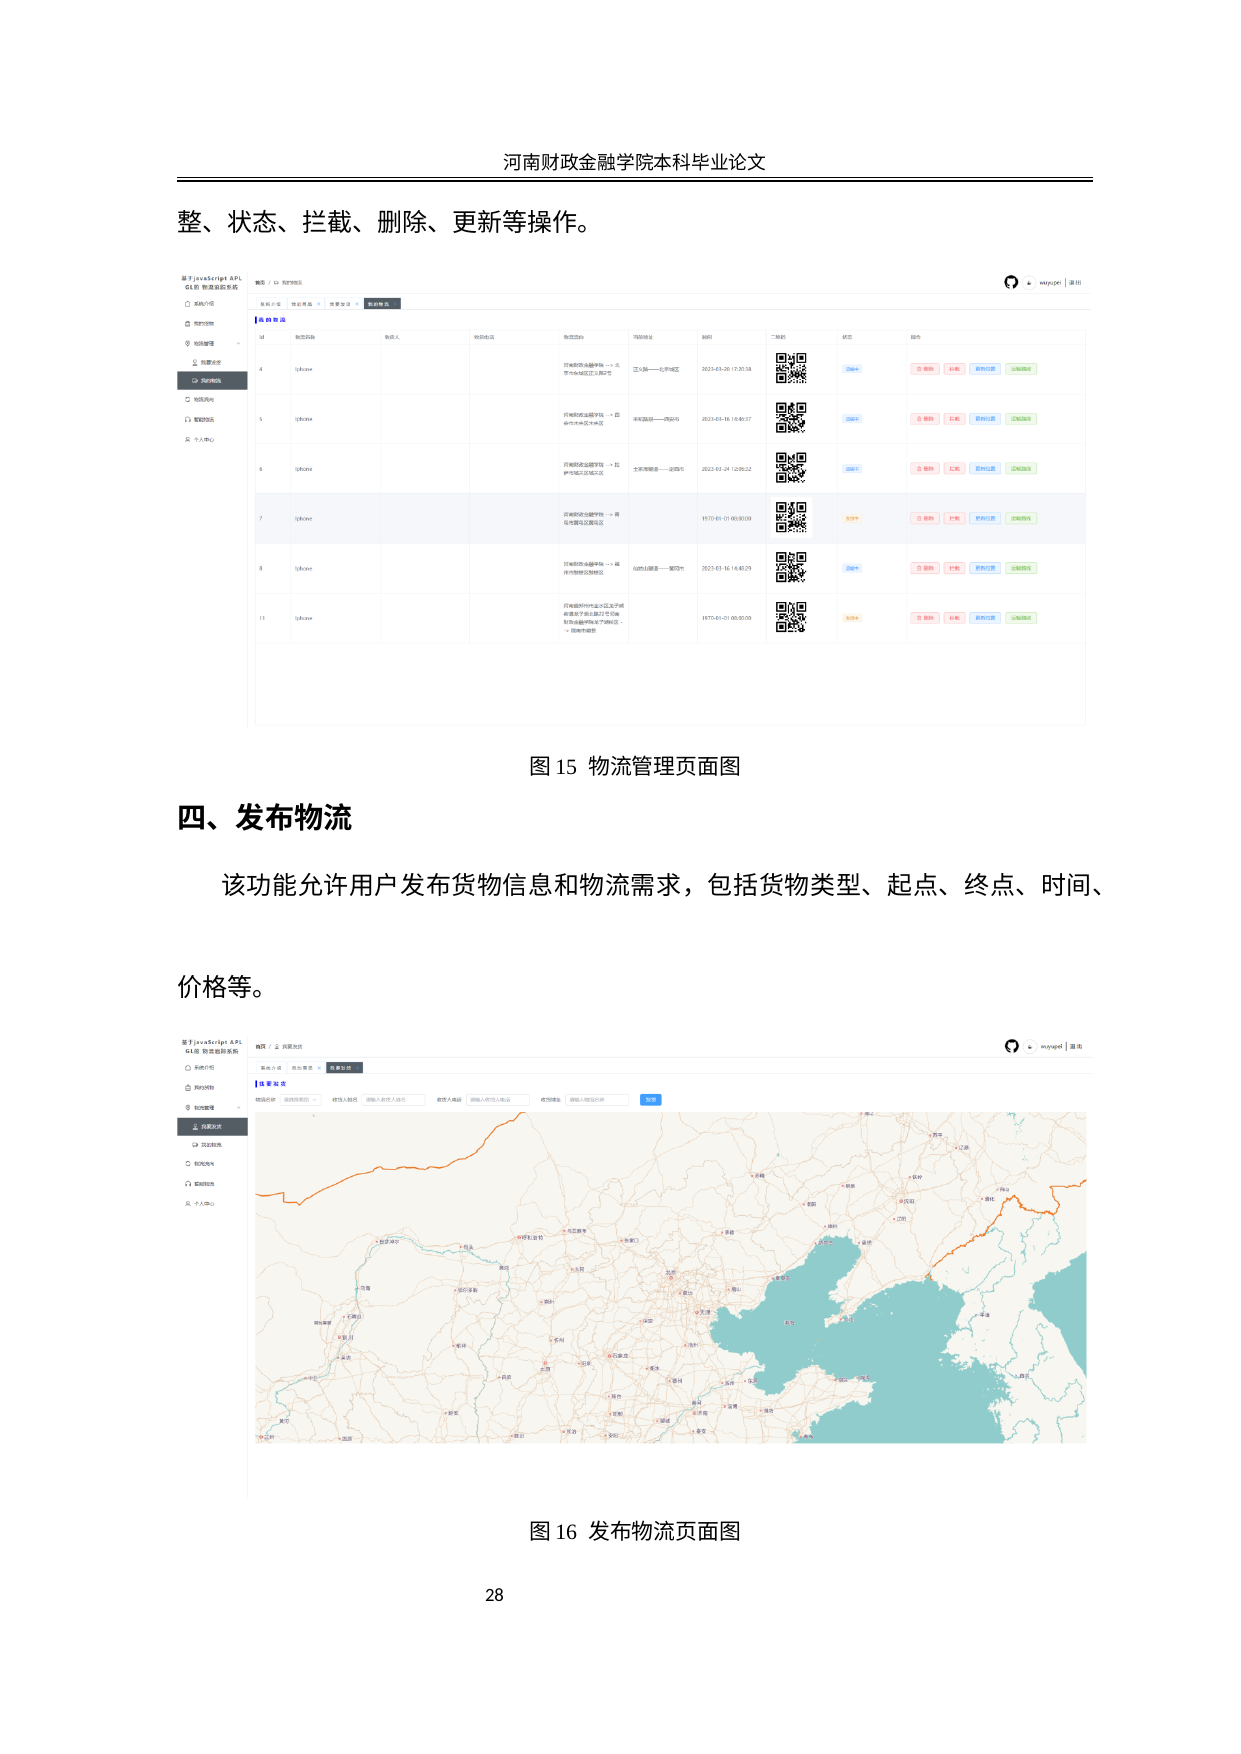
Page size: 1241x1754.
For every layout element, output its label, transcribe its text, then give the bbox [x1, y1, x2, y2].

list 发布物流 [133, 782, 1093, 850]
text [177, 186, 1093, 254]
text 图16 发布物流页面图 [177, 1513, 1093, 1547]
picture [177, 1037, 1093, 1498]
text 该功能允许用户发布货物信息和物流需求，包括货物类型、起点、终点、时间、价格等。 [177, 850, 1093, 1019]
text 图15 物流管理页面图 [177, 748, 1093, 782]
picture [177, 272, 1091, 729]
